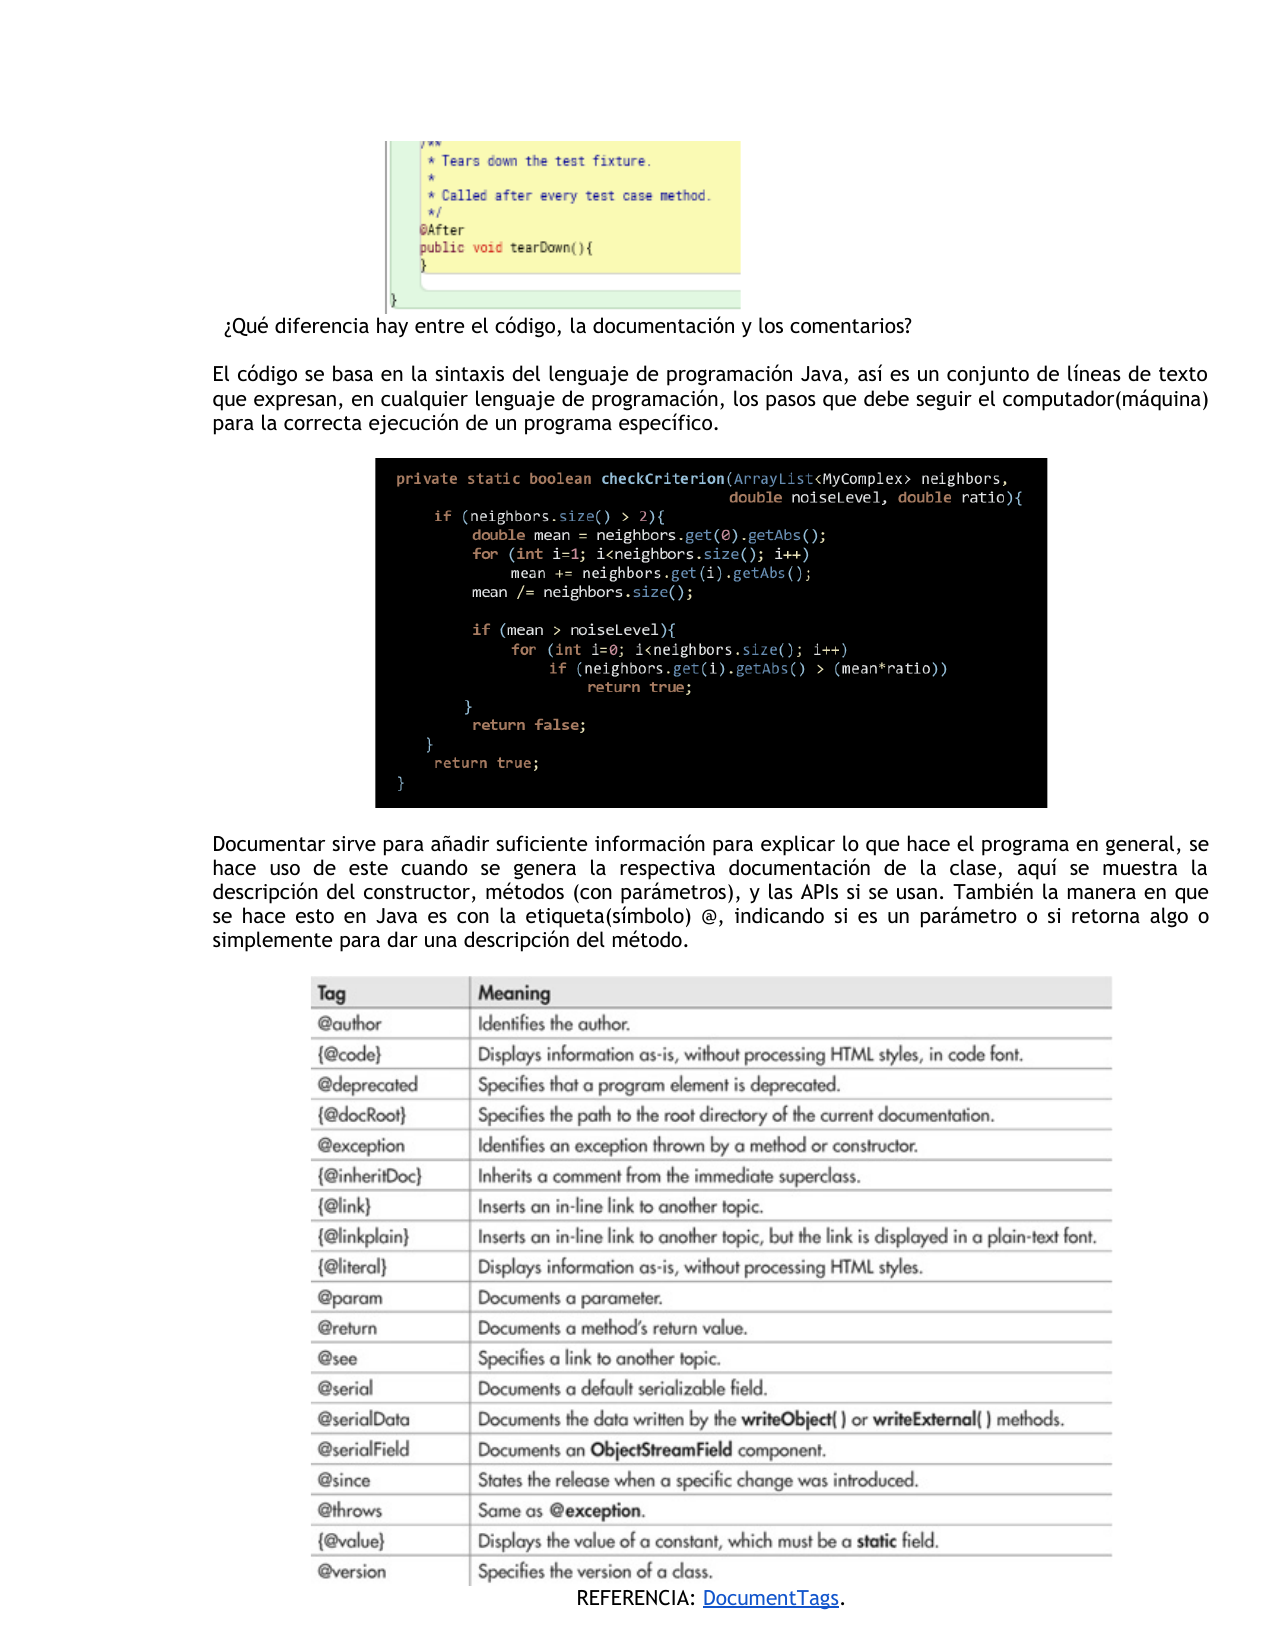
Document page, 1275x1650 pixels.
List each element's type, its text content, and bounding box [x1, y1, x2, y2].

text ¿Qué diferencia hay entre el código, la documentación y los comentarios? [224, 314, 1210, 338]
text El código se basa en la sintaxis del lenguaje de programación Java, así es un conjunto de líneas de texto que expresan, en cualquier lenguaje de programación, los pasos que debe seguir el computador(máquina) para la correcta ejecución de un programa específico. [212, 362, 1210, 435]
picture [362, 141, 741, 314]
text REFERENCIA: DocumentTags. [212, 1586, 1210, 1610]
text Documentar sirve para añadir suficiente información para explicar lo que hace el programa en general, se hace uso de este cuando se genera la respectiva documentación de la clase, aquí se muestra la descripción del constructor, métodos (con parámetros), y las APIs si se usan. También la manera en que se hace esto en Java es con la etiqueta(símbolo) @, indicando si es un parámetro o si retorna algo o simplemente para dar una descripción del método. [212, 831, 1210, 952]
picture [310, 976, 1113, 1586]
picture [375, 458, 1048, 808]
